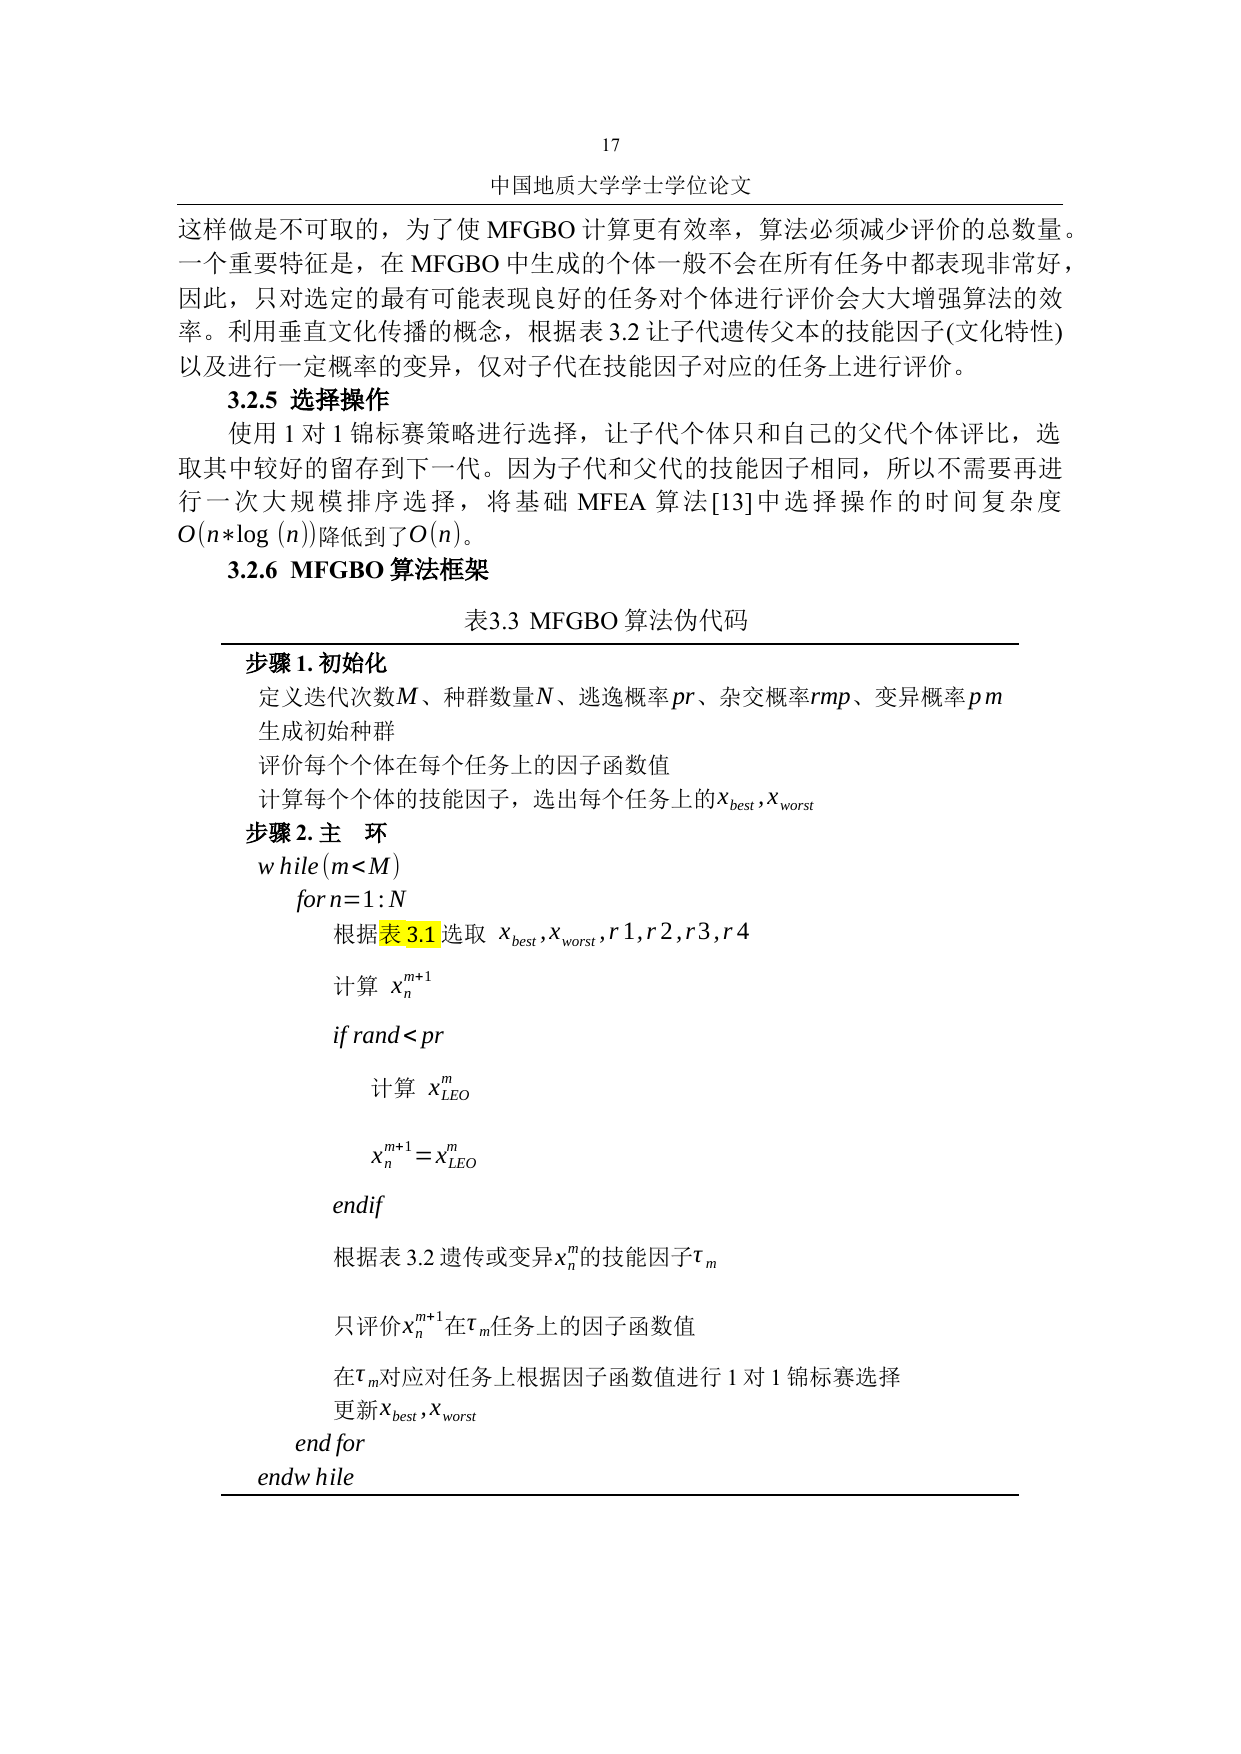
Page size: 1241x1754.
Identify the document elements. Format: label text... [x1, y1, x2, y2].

subtitle MFGBO算法框架 [227, 551, 1063, 585]
text 使用1对1锦标赛策略进行选择，让子代个体只和自己的父代个体评比，选取其中较好的留存到下一代。因为子代和父代的技能因子相同，所以不需要再进行一次大规模排序选择，将基础MFEA算法[13]中选择操作的时间复杂度降低到了。 [177, 416, 1063, 551]
table_cell 步骤1. 初始化 定义迭代次数、种群数量、逃逸概率、杂交概率、变异概率 生成初始种群 评价每个个体在每个任务上的因子函数值 计算每个个体的技能因子，选出每个任务上的 步骤2. 主循环 根据表3.1选取 计算 计算 根据表3.2遗传或变异的技能因子 只评价在任务上的因子函数值 在对应对任务上根据因子函数值进行1对1锦标赛选择 更新 [221, 645, 1019, 1494]
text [177, 212, 1063, 382]
subtitle 选择操作 [227, 382, 1063, 416]
table_header MFGBO算法伪代码 [221, 585, 1019, 643]
